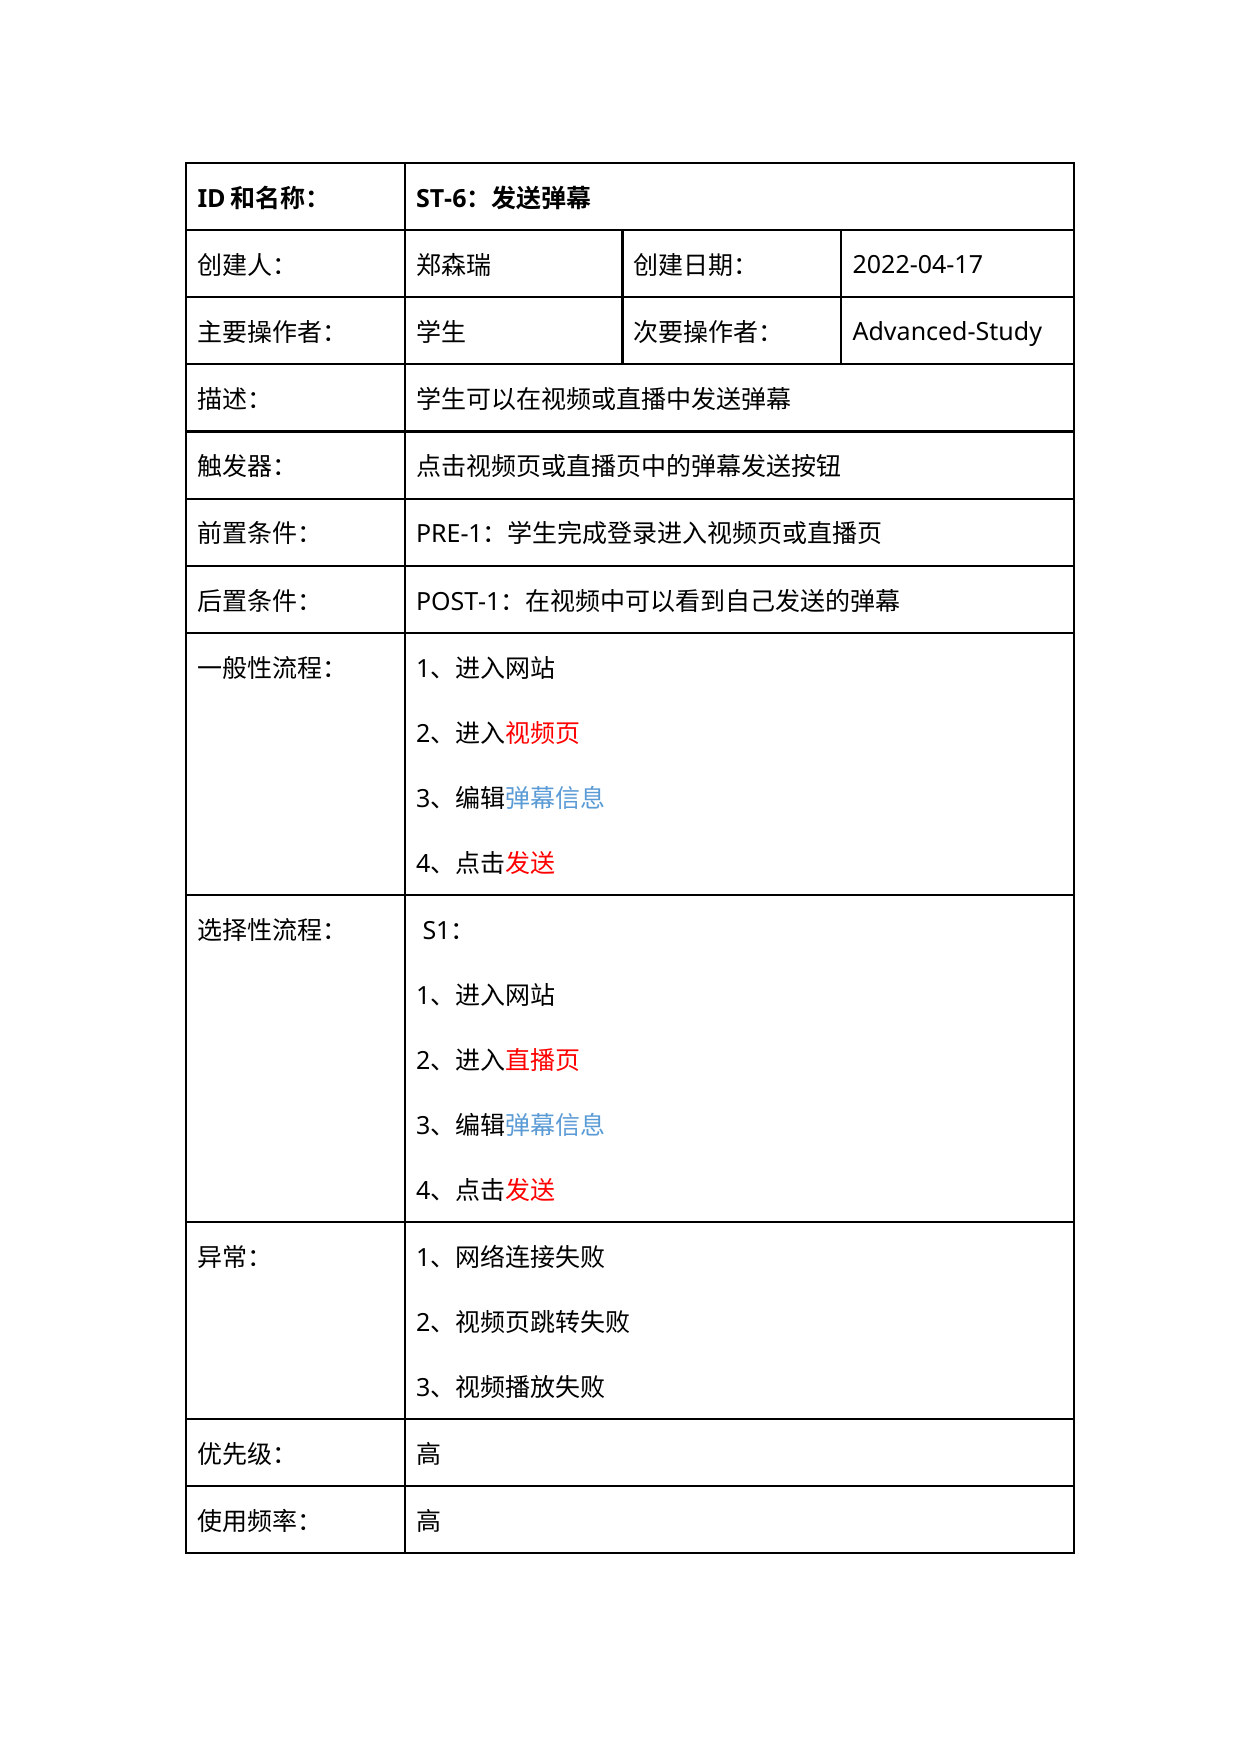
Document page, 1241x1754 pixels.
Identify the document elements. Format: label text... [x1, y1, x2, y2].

table_cell 主要操作者： [187, 298, 404, 363]
table_cell 学生 [406, 298, 621, 363]
table_cell PRE-1：学生完成登录进入视频页或直播页 [406, 500, 1073, 564]
table_cell 描述： [187, 365, 404, 430]
table_cell 高 [406, 1487, 1073, 1552]
table_cell S1： 进入网站 进入直播页 编辑弹幕信息 点击发送 [406, 896, 1073, 1221]
table_cell 1、进入网站 2、进入视频页 3、编辑弹幕信息 4、点击发送 [406, 634, 1073, 894]
table_cell 优先级： [187, 1420, 404, 1485]
table_cell Advanced-Study [842, 298, 1073, 363]
table_header ST-6：发送弹幕 [406, 164, 1073, 229]
table_cell 使用频率： [187, 1487, 404, 1552]
table_cell 学生可以在视频或直播中发送弹幕 [406, 365, 1073, 430]
table_header ID和名称： [187, 164, 404, 229]
table_cell 点击视频页或直播页中的弹幕发送按钮 [406, 433, 1073, 497]
table_cell 创建人： [187, 231, 404, 296]
table_cell 选择性流程： [187, 896, 404, 1221]
table_cell 高 [406, 1420, 1073, 1485]
table_cell 前置条件： [187, 500, 404, 564]
table_cell 创建日期： [624, 231, 840, 296]
table_cell 后置条件： [187, 567, 404, 632]
table_cell POST-1：在视频中可以看到自己发送的弹幕 [406, 567, 1073, 632]
table_cell 异常： [187, 1223, 404, 1418]
table_cell 触发器： [187, 433, 404, 497]
table_cell 一般性流程： [187, 634, 404, 894]
table_cell 郑森瑞 [406, 231, 621, 296]
table_cell 2022-04-17 [842, 231, 1073, 296]
table_cell 次要操作者： [624, 298, 840, 363]
table_cell 1、网络连接失败 2、视频页跳转失败 3、视频播放失败 [406, 1223, 1073, 1418]
